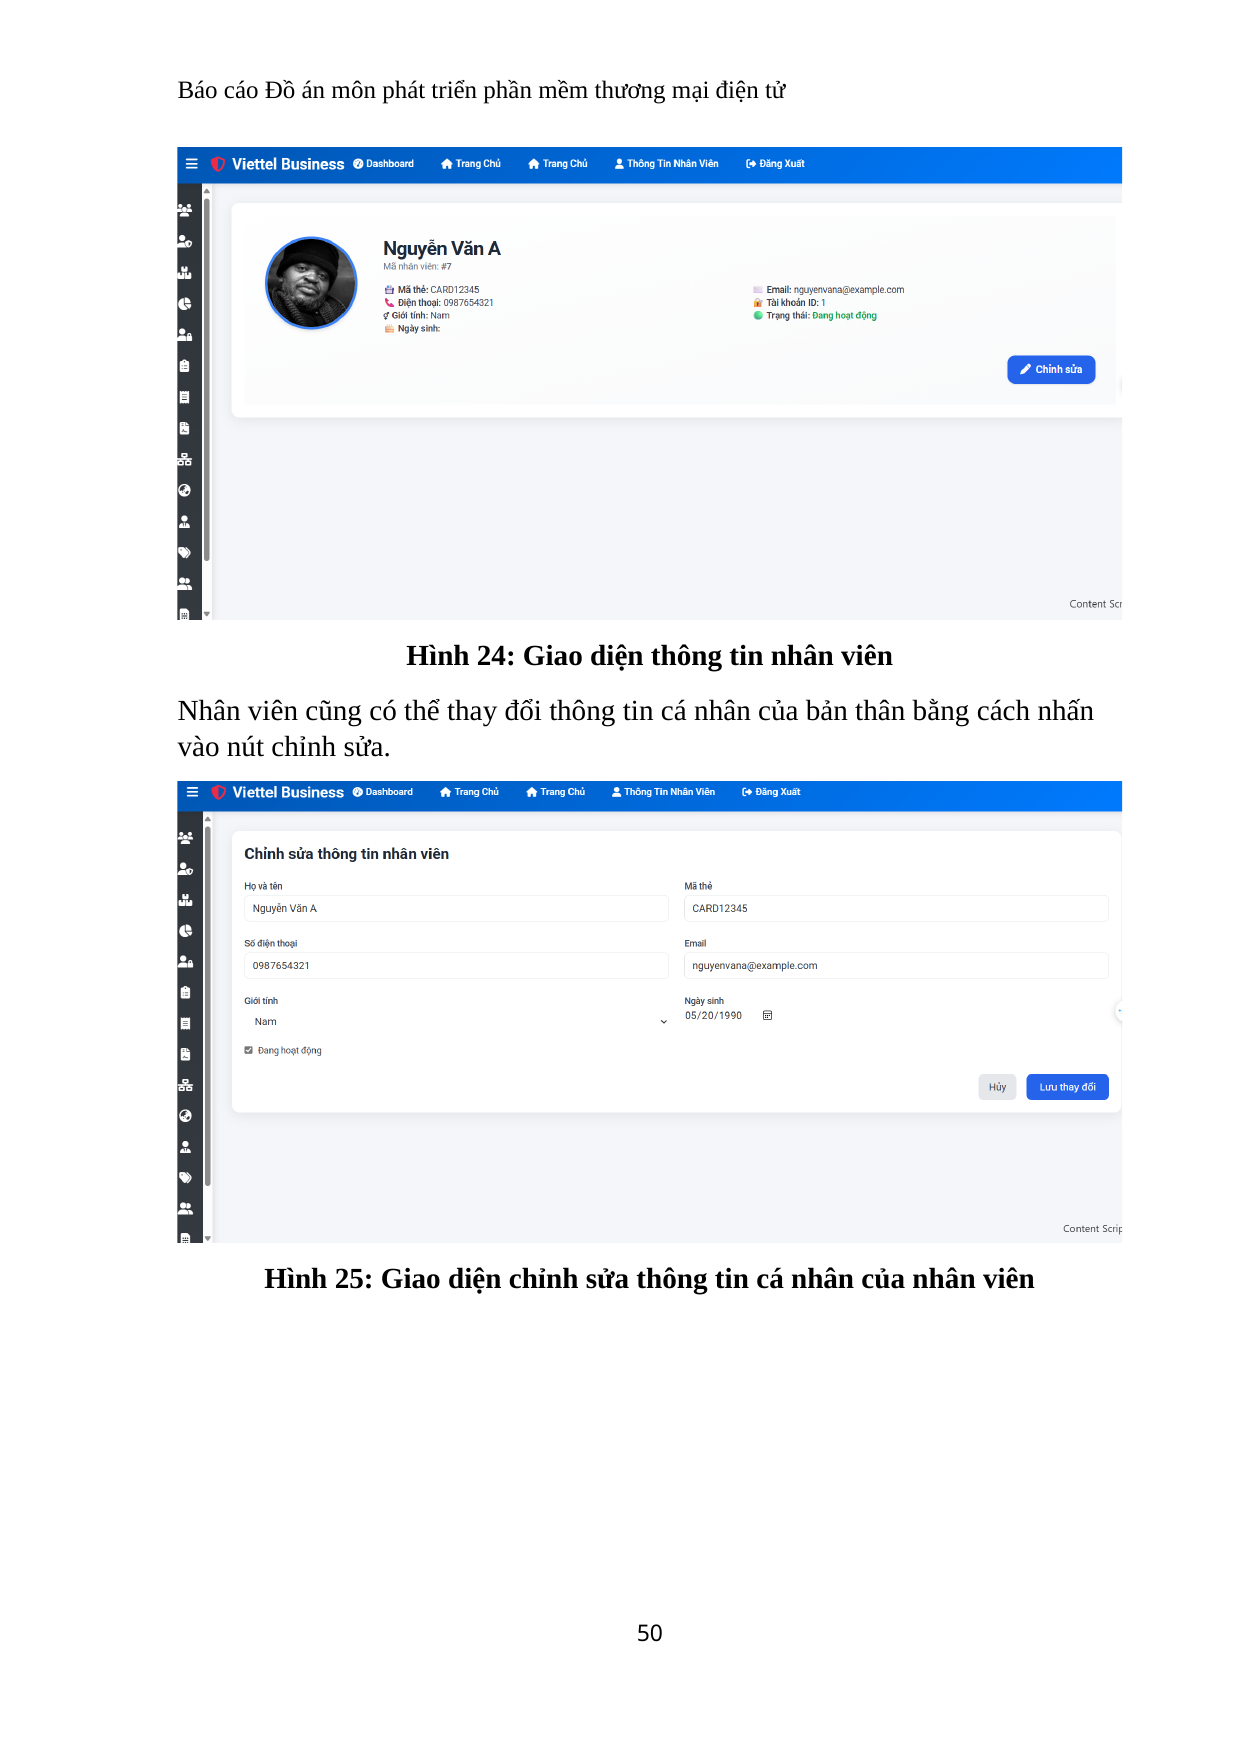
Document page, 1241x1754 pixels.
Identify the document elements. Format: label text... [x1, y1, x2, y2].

text Nhân viên cũng có thể thay đổi thông tin cá nhân của bản thân bằng cách nhấn vào nút chỉnh sửa. [177, 693, 1122, 763]
text Hình 25: Giao diện chỉnh sửa thông tin cá nhân của nhân viên [177, 1261, 1122, 1295]
text Hình 24: Giao diện thông tin nhân viên [177, 638, 1122, 672]
picture [177, 781, 1123, 1243]
picture [177, 147, 1123, 620]
